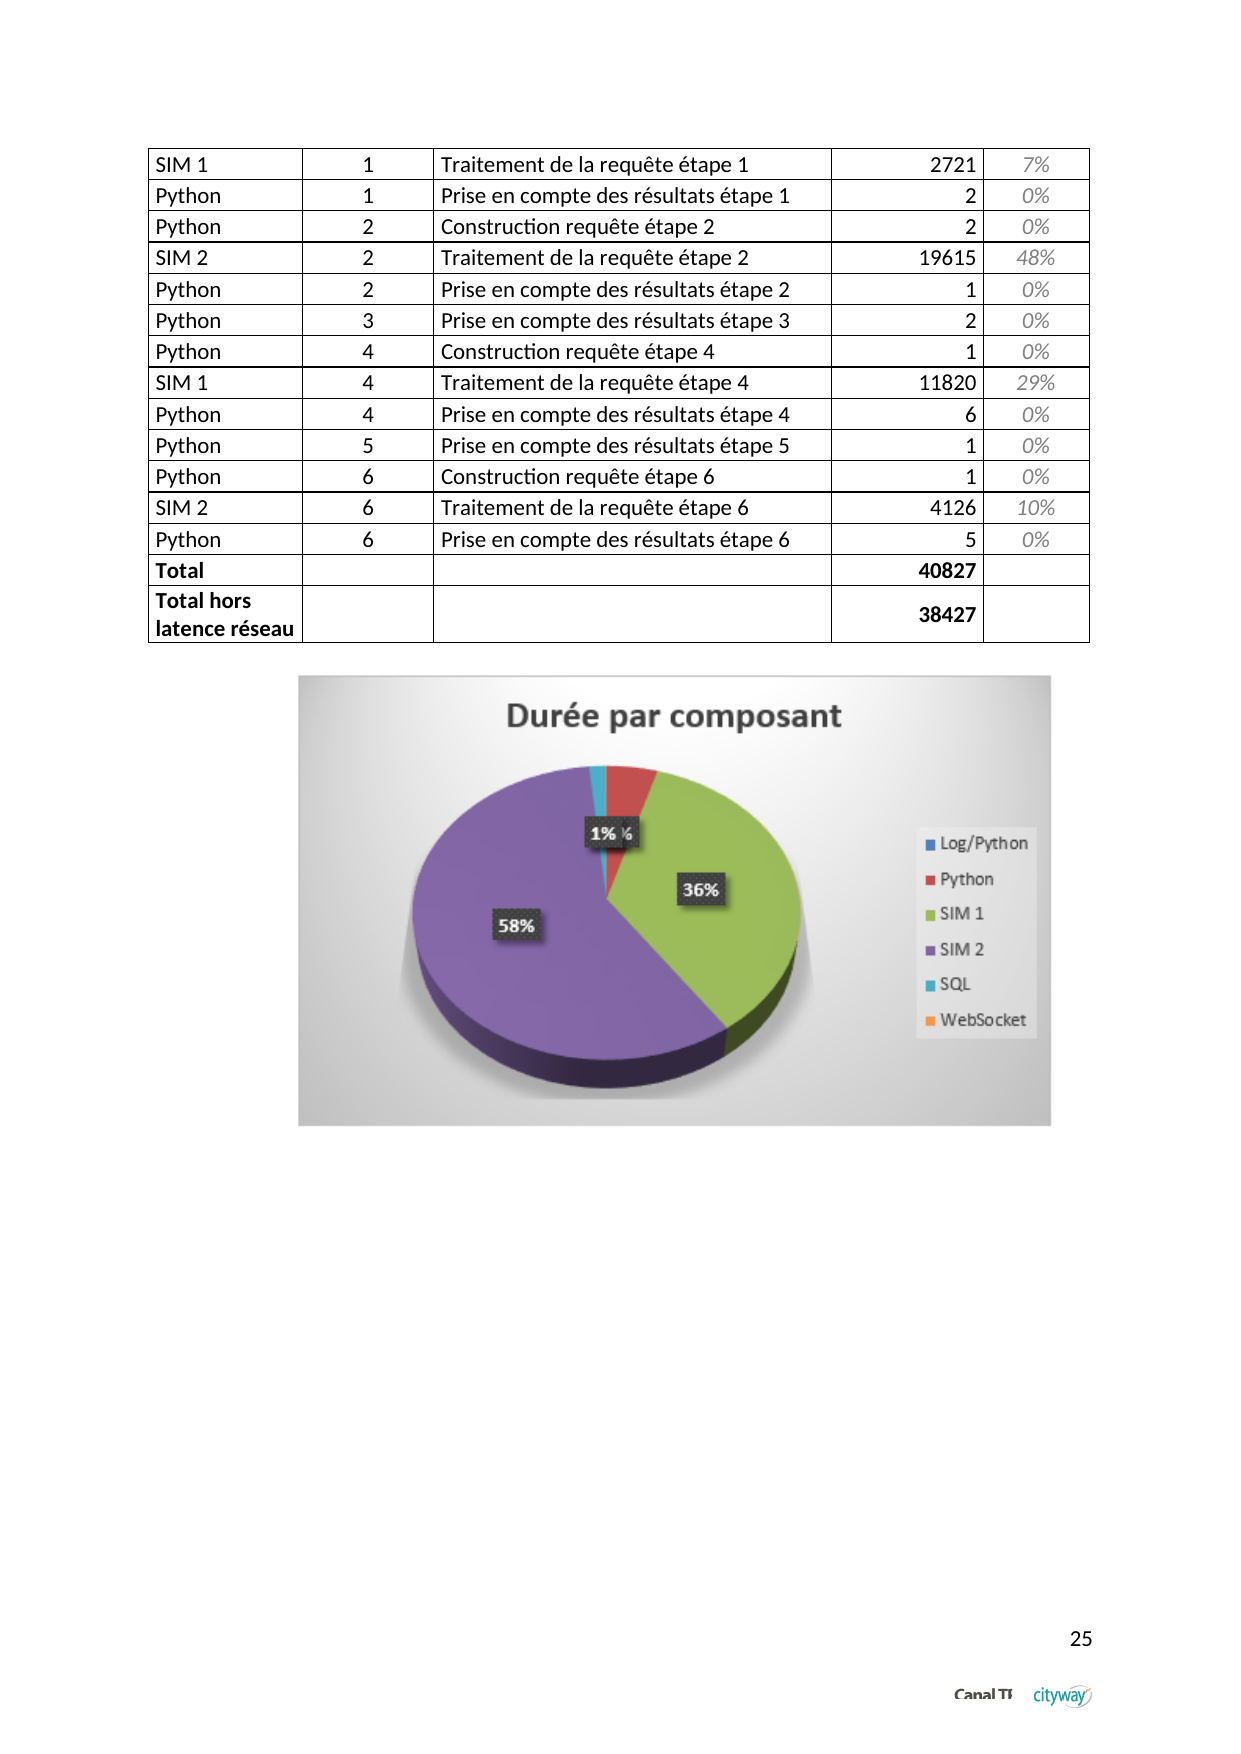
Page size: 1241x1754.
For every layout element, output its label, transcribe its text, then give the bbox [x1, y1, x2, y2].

table_cell Total [149, 555, 302, 585]
table_cell 1 [303, 180, 433, 210]
table_cell 2 [832, 180, 983, 210]
table_cell 0% [984, 180, 1089, 210]
table_cell 2 [832, 305, 983, 335]
table_cell 3 [303, 305, 433, 335]
table_cell Traitement de la requête étape 2 [434, 243, 831, 273]
table_cell 6 [303, 524, 433, 554]
table_cell 2 [303, 243, 433, 273]
table_cell Python [149, 524, 302, 554]
table_cell 5 [832, 524, 983, 554]
table_cell 6 [303, 461, 433, 491]
table_cell Traitement de la requête étape 6 [434, 493, 831, 523]
table_cell [984, 586, 1089, 642]
table_cell Python [149, 274, 302, 304]
table_cell 1 [832, 430, 983, 460]
table_cell 48% [984, 243, 1089, 273]
table_cell [984, 555, 1089, 585]
table_cell Python [149, 211, 302, 241]
table_cell 0% [984, 461, 1089, 491]
table_cell Construction requête étape 6 [434, 461, 831, 491]
table_cell 4126 [832, 493, 983, 523]
table_cell [303, 586, 433, 642]
table_cell 1 [832, 274, 983, 304]
table_cell 4 [303, 368, 433, 398]
table_cell Python [149, 461, 302, 491]
table_cell SIM 1 [149, 368, 302, 398]
table_cell 40827 [832, 555, 983, 585]
table_cell Python [149, 399, 302, 429]
table_cell Construction requête étape 2 [434, 211, 831, 241]
table_cell 11820 [832, 368, 983, 398]
table_cell 0% [984, 305, 1089, 335]
table_cell Prise en compte des résultats étape 2 [434, 274, 831, 304]
table_cell 6 [303, 493, 433, 523]
table_cell Python [149, 336, 302, 366]
table_cell Traitement de la requête étape 1 [434, 149, 831, 179]
table_cell SIM 2 [149, 243, 302, 273]
table_cell 6 [832, 399, 983, 429]
table_cell SIM 2 [149, 493, 302, 523]
table_cell 19615 [832, 243, 983, 273]
table_cell 7% [984, 149, 1089, 179]
table_cell 2 [303, 211, 433, 241]
table_cell 0% [984, 399, 1089, 429]
table_cell Prise en compte des résultats étape 6 [434, 524, 831, 554]
table_cell 29% [984, 368, 1089, 398]
table_cell Prise en compte des résultats étape 3 [434, 305, 831, 335]
table_cell 5 [303, 430, 433, 460]
table_cell Construction requête étape 4 [434, 336, 831, 366]
table_cell 1 [832, 336, 983, 366]
table_cell 2721 [832, 149, 983, 179]
table_cell SIM 1 [149, 149, 302, 179]
table_cell Total hors latence réseau [149, 586, 302, 642]
table_cell Prise en compte des résultats étape 5 [434, 430, 831, 460]
table_cell 10% [984, 493, 1089, 523]
table_cell [303, 555, 433, 585]
table_cell 0% [984, 524, 1089, 554]
table_cell 0% [984, 336, 1089, 366]
table_cell Python [149, 430, 302, 460]
table_cell 4 [303, 399, 433, 429]
table_cell 0% [984, 430, 1089, 460]
table_cell Traitement de la requête étape 4 [434, 368, 831, 398]
table_cell [434, 555, 831, 585]
table_cell Prise en compte des résultats étape 4 [434, 399, 831, 429]
table_cell Python [149, 305, 302, 335]
picture [297, 671, 1056, 1131]
table_cell 38427 [832, 586, 983, 642]
table_cell Prise en compte des résultats étape 1 [434, 180, 831, 210]
table_cell 4 [303, 336, 433, 366]
table_cell [434, 586, 831, 642]
table_cell Python [149, 180, 302, 210]
table_cell 0% [984, 274, 1089, 304]
table_cell 1 [303, 149, 433, 179]
table_cell 2 [303, 274, 433, 304]
table_cell 2 [832, 211, 983, 241]
table_cell 0% [984, 211, 1089, 241]
picture [1028, 1677, 1095, 1711]
picture [953, 1686, 1013, 1699]
table_cell 1 [832, 461, 983, 491]
